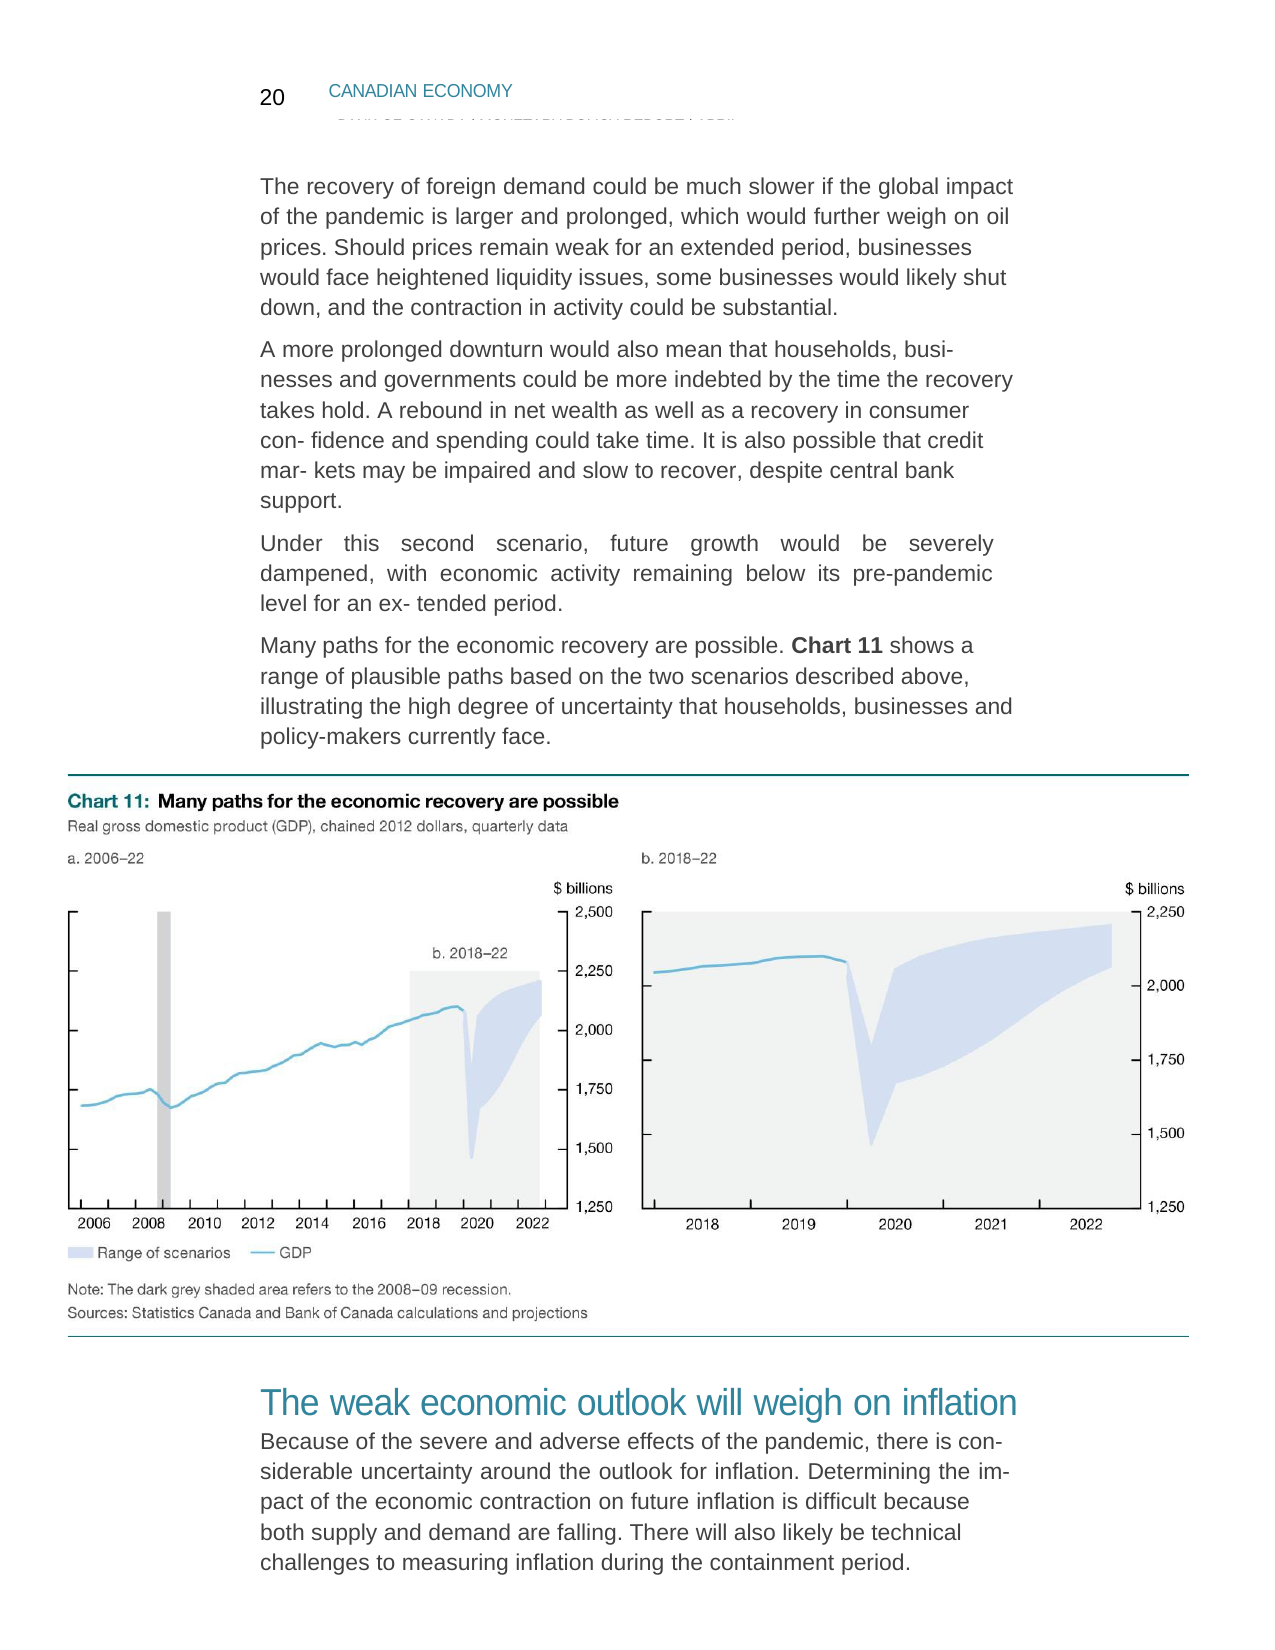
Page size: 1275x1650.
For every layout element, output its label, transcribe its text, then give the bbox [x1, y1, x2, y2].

text Because of the severe and adverse effects of the pandemic, there is con- siderable uncertainty around the outlook for inflation. Determining the im- pact of the economic contraction on future inflation is difficult because both supply and demand are falling. There will also likely be technical challenges to measuring inflation during the containment period. [260, 1428, 1014, 1575]
text CANADIAN ECONOMY [328, 80, 1217, 101]
text Under this second scenario, future growth would be severely dampened, with economic activity remaining below its pre-pandemic level for an ex- tended period. [260, 529, 994, 616]
text The recovery of foreign demand could be much slower if the global impact of the pandemic is larger and prolonged, which would further weigh on oil prices. Should prices remain weak for an extended period, businesses would face heightened liquidity issues, some businesses would likely shut down, and the contraction in activity could be substantial. [260, 173, 1016, 320]
subtitle The weak economic outlook will weigh on inflation [260, 1380, 1217, 1423]
text A more prolonged downturn would also mean that households, busi- nesses and governments could be more indebted by the time the recovery takes hold. A rebound in net wealth as well as a recovery in consumer con- fidence and spending could take time. It is also possible that credit mar- kets may be impaired and slow to recover, despite central bank support. [260, 336, 1015, 514]
text Many paths for the economic recovery are possible. Chart 11 shows a range of plausible paths based on the two scenarios described above, illustrating the high degree of uncertainty that households, businesses and policy-makers currently face. [260, 632, 1013, 749]
picture [67, 774, 1189, 1337]
